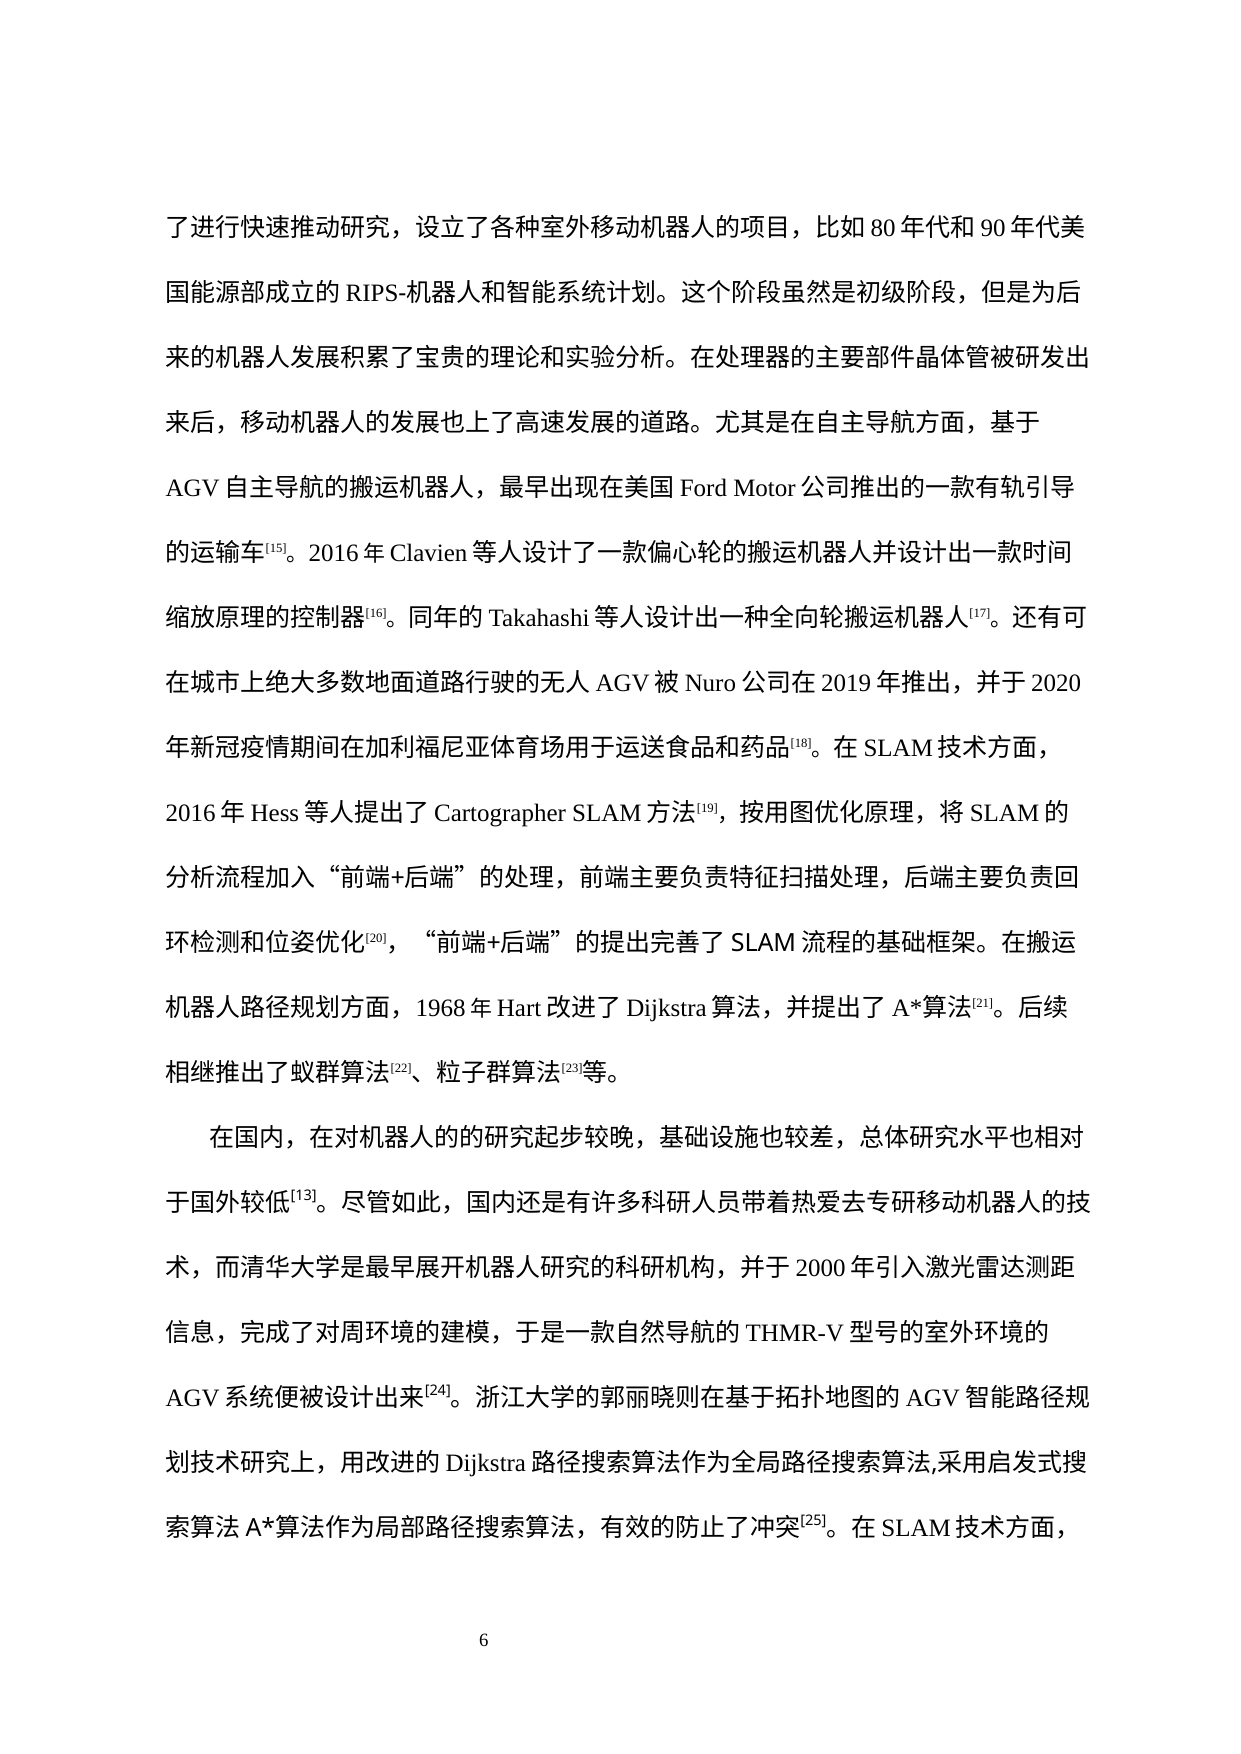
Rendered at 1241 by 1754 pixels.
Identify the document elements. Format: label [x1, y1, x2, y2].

text [165, 1103, 1093, 1558]
text [165, 193, 1093, 1103]
